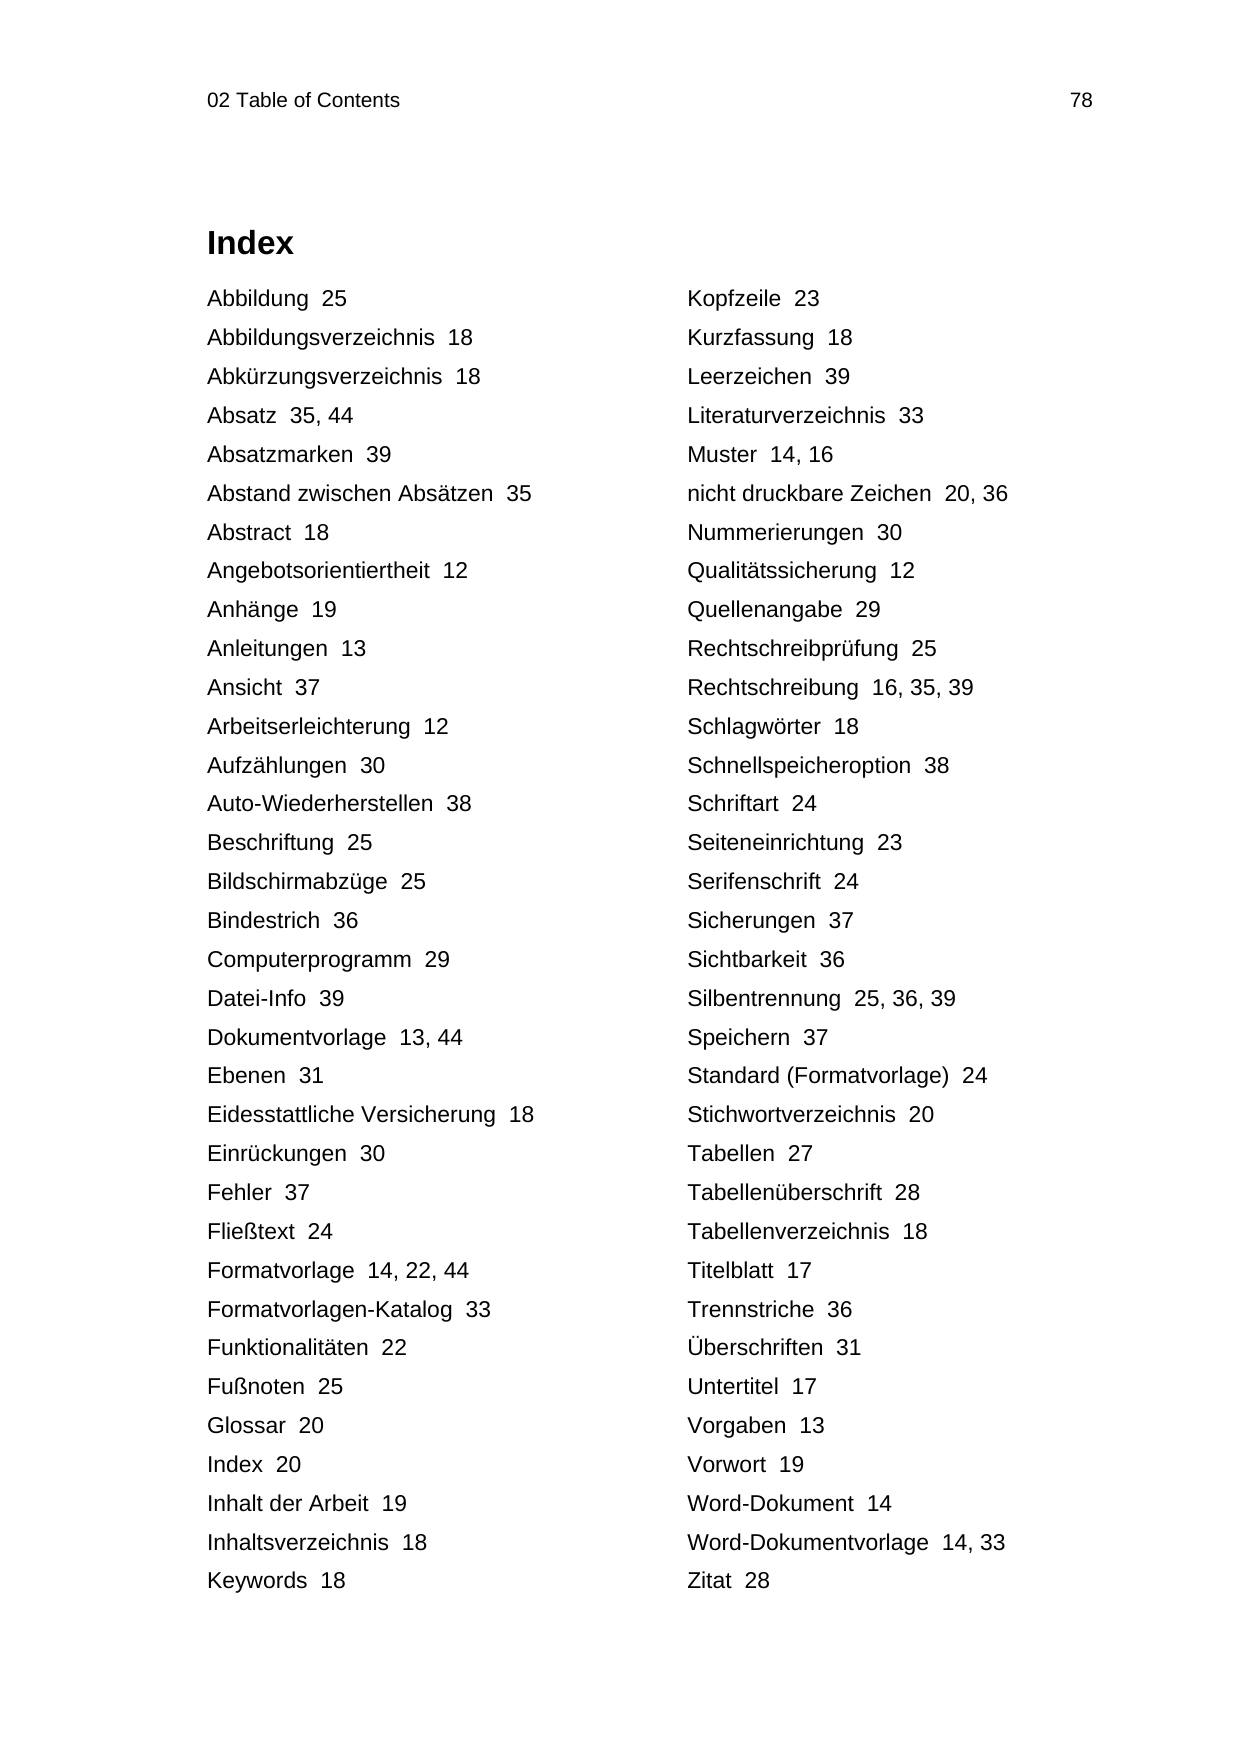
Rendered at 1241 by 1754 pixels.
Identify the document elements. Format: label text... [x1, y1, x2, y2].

text Zitat 28 [687, 1567, 1092, 1594]
text Serifenschrift 24 [687, 868, 1092, 894]
text Absatz 35, 44 [207, 402, 612, 428]
text Auto-Wiederherstellen 38 [207, 790, 612, 817]
text Rechtschreibprüfung 25 [687, 635, 1092, 661]
text Schlagwörter 18 [687, 713, 1092, 739]
text Dokumentvorlage 13, 44 [207, 1023, 612, 1050]
text Titelblatt 17 [687, 1257, 1092, 1283]
text Tabellenüberschrift 28 [687, 1179, 1092, 1205]
text Glossar 20 [207, 1412, 612, 1438]
text Abbildung 25 [207, 285, 612, 312]
text Abkürzungsverzeichnis 18 [207, 363, 612, 389]
text Bildschirmabzüge 25 [207, 868, 612, 894]
text Rechtschreibung 16, 35, 39 [687, 674, 1092, 700]
text Stichwortverzeichnis 20 [687, 1101, 1092, 1128]
text Fließtext 24 [207, 1218, 612, 1244]
text Anhänge 19 [207, 596, 612, 622]
text Standard (Formatvorlage) 24 [687, 1062, 1092, 1089]
text Eidesstattliche Versicherung 18 [207, 1101, 612, 1128]
text Datei-Info 39 [207, 985, 612, 1011]
text Kopfzeile 23 [687, 285, 1092, 312]
text Vorwort 19 [687, 1451, 1092, 1477]
text Kurzfassung 18 [687, 324, 1092, 351]
text Überschriften 31 [687, 1334, 1092, 1361]
text Formatvorlage 14, 22, 44 [207, 1257, 612, 1283]
text Fehler 37 [207, 1179, 612, 1205]
text Tabellen 27 [687, 1140, 1092, 1166]
text Einrückungen 30 [207, 1140, 612, 1166]
text Abstract 18 [207, 518, 612, 545]
text Schriftart 24 [687, 790, 1092, 817]
text nicht druckbare Zeichen 20, 36 [687, 479, 1092, 506]
text Tabellenverzeichnis 18 [687, 1218, 1092, 1244]
text Muster 14, 16 [687, 441, 1092, 467]
text Word-Dokumentvorlage 14, 33 [687, 1529, 1092, 1555]
text Inhalt der Arbeit 19 [207, 1490, 612, 1516]
text Nummerierungen 30 [687, 518, 1092, 545]
text Untertitel 17 [687, 1373, 1092, 1399]
text Beschriftung 25 [207, 829, 612, 856]
text Formatvorlagen-Katalog 33 [207, 1296, 612, 1322]
text Funktionalitäten 22 [207, 1334, 612, 1361]
text Bindestrich 36 [207, 907, 612, 933]
text Ansicht 37 [207, 674, 612, 700]
text Computerprogramm 29 [207, 946, 612, 972]
text Anleitungen 13 [207, 635, 612, 661]
text Inhaltsverzeichnis 18 [207, 1529, 612, 1555]
text Vorgaben 13 [687, 1412, 1092, 1438]
text Schnellspeicheroption 38 [687, 752, 1092, 778]
text Ebenen 31 [207, 1062, 612, 1089]
subtitle Index [207, 223, 1092, 261]
text Silbentrennung 25, 36, 39 [687, 985, 1092, 1011]
text Arbeitserleichterung 12 [207, 713, 612, 739]
text Aufzählungen 30 [207, 752, 612, 778]
text Absatzmarken 39 [207, 441, 612, 467]
text Quellenangabe 29 [687, 596, 1092, 622]
text Abstand zwischen Absätzen 35 [207, 479, 612, 506]
text Speichern 37 [687, 1023, 1092, 1050]
text Word-Dokument 14 [687, 1490, 1092, 1516]
text Leerzeichen 39 [687, 363, 1092, 389]
text Seiteneinrichtung 23 [687, 829, 1092, 856]
text Angebotsorientiertheit 12 [207, 557, 612, 584]
text Abbildungsverzeichnis 18 [207, 324, 612, 351]
text Sichtbarkeit 36 [687, 946, 1092, 972]
text Fußnoten 25 [207, 1373, 612, 1399]
text Trennstriche 36 [687, 1296, 1092, 1322]
text Index 20 [207, 1451, 612, 1477]
text Sicherungen 37 [687, 907, 1092, 933]
text Literaturverzeichnis 33 [687, 402, 1092, 428]
text Qualitätssicherung 12 [687, 557, 1092, 584]
text Keywords 18 [207, 1567, 612, 1594]
